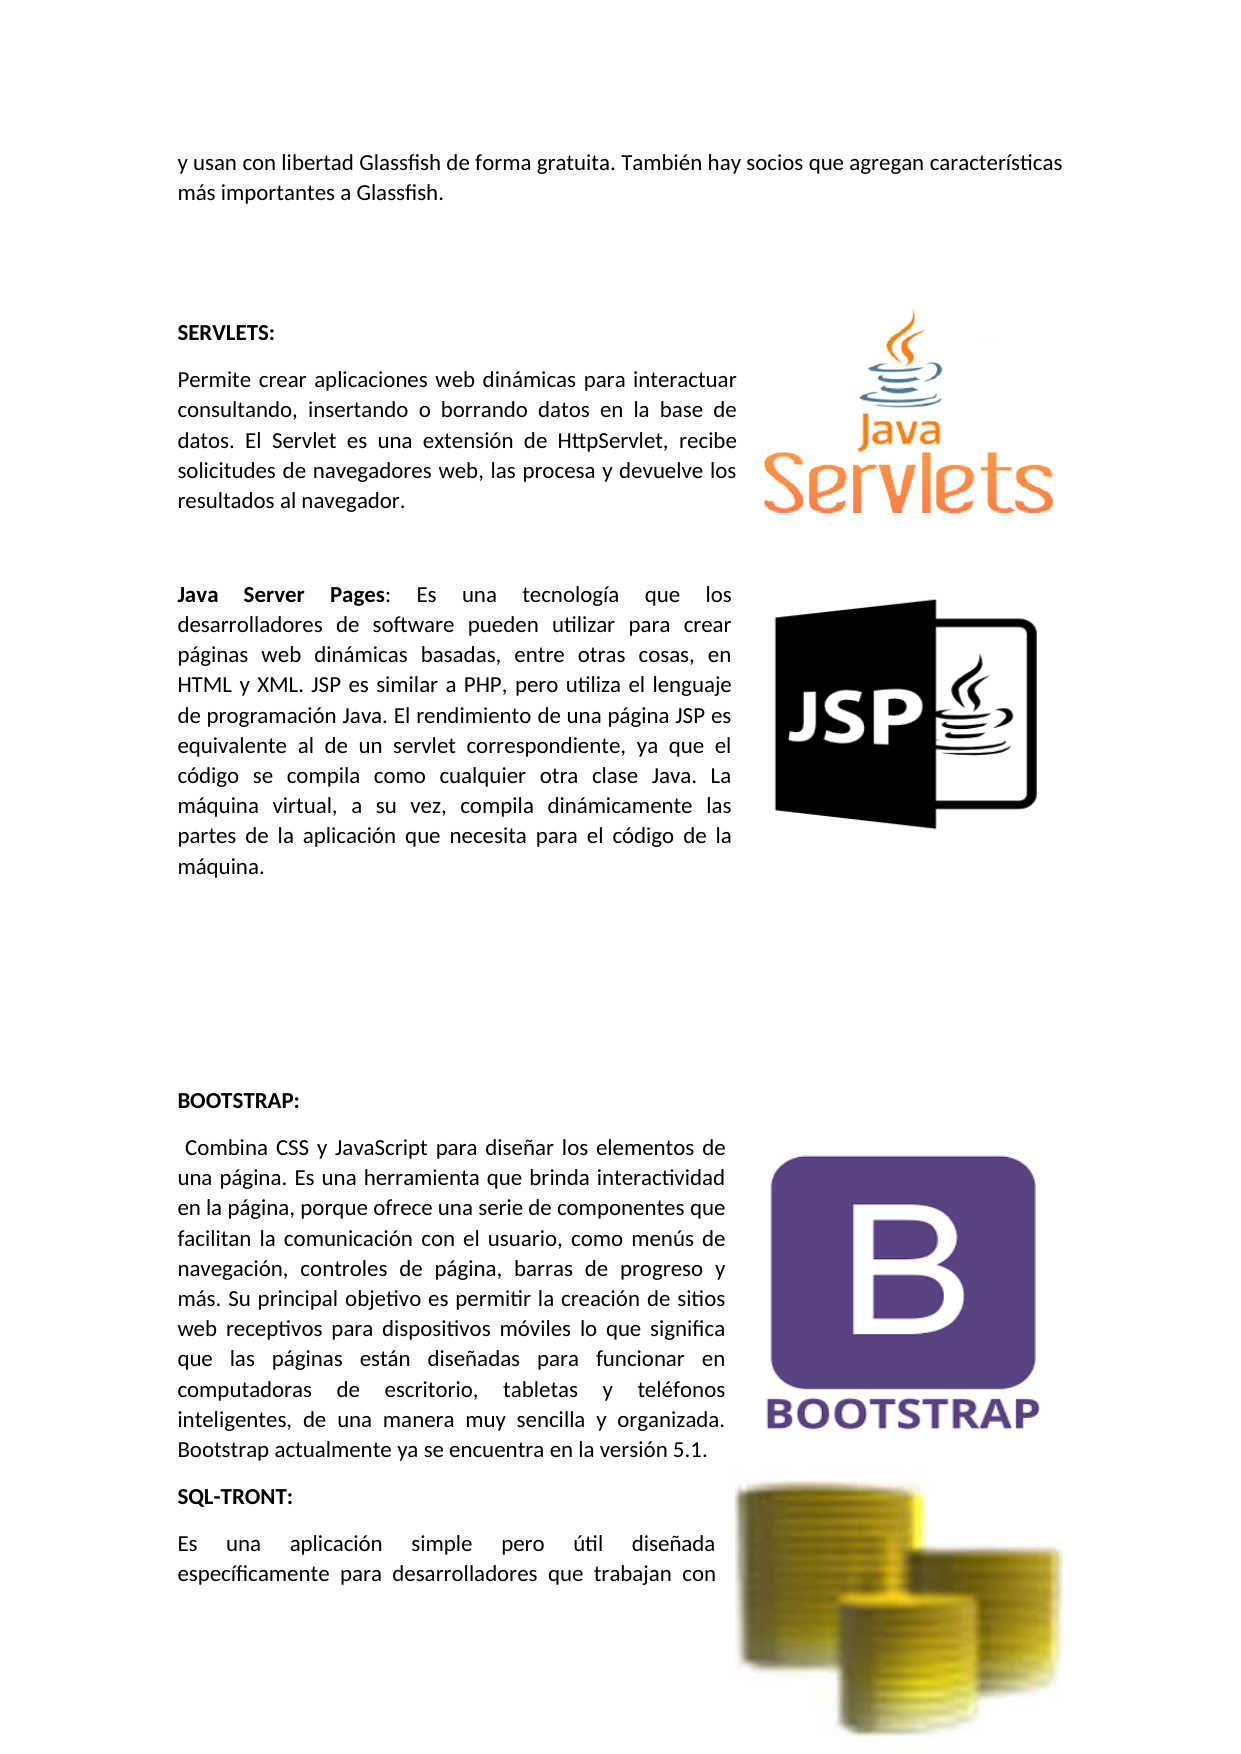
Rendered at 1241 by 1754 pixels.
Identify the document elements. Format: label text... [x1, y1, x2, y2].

picture [744, 1152, 1063, 1433]
text Permite crear aplicaciones web dinámicas para interactuar consultando, insertando o borrando datos en la base de datos. El Servlet es una extensión de HttpServlet, recibe solicitudes de navegadores web, las procesa y devuelve los resultados al navegador. [177, 365, 755, 514]
picture [755, 305, 1063, 521]
text SERVLETS: [177, 318, 755, 346]
text SQL-TRONT: [177, 1482, 734, 1510]
picture [734, 1468, 1063, 1754]
text BOOTSTRAP: [177, 1086, 1063, 1114]
picture [750, 581, 1063, 846]
